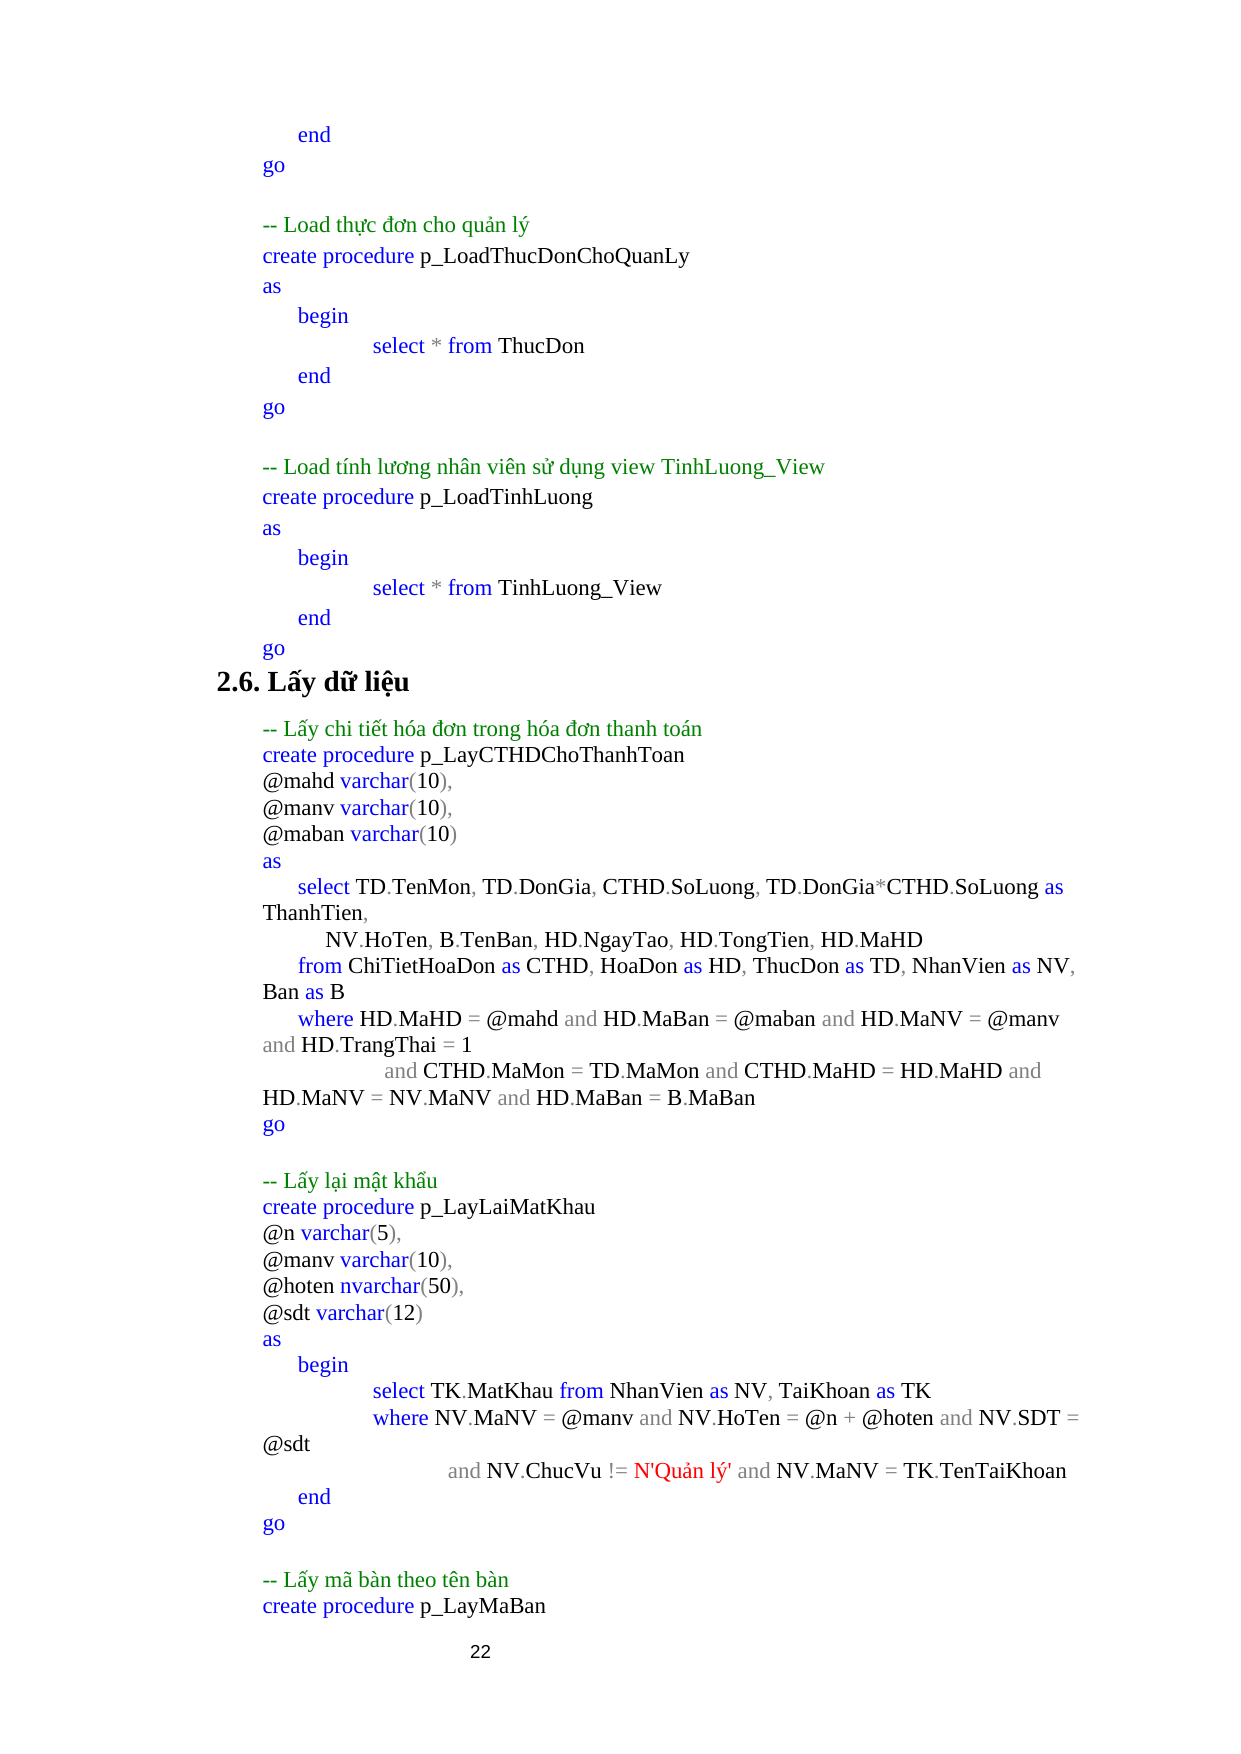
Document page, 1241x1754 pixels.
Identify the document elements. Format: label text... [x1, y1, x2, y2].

text @maban varchar(10) [262, 820, 1093, 847]
text go [262, 1509, 1093, 1536]
text as [262, 1325, 1093, 1351]
text as [262, 847, 1093, 873]
text where NV.MaNV = @manv and NV.HoTen = @n + @hoten and NV.SDT = @sdt [262, 1404, 1093, 1457]
text create procedure p_LoadTinhLuong [262, 483, 1093, 510]
text -- Load tính lương nhân viên sử dụng view TinhLuong_View [262, 453, 1093, 479]
text -- Lấy mã bàn theo tên bàn [262, 1566, 1093, 1592]
list Lấy dữ liệu [216, 664, 1093, 698]
text -- Load thực đơn cho quản lý [262, 211, 1093, 238]
text create procedure p_LayMaBan [262, 1592, 1093, 1619]
text go [262, 393, 1093, 419]
text select TD.TenMon, TD.DonGia, CTHD.SoLuong, TD.DonGia*CTHD.SoLuong as ThanhTien, [262, 873, 1093, 926]
text -- Lấy lại mật khẩu [262, 1167, 1093, 1193]
text where HD.MaHD = @mahd and HD.MaBan = @maban and HD.MaNV = @manv and HD.TrangThai = 1 [262, 1005, 1093, 1057]
text create procedure p_LoadThucDonChoQuanLy [262, 242, 1093, 268]
text select * from ThucDon [262, 332, 1093, 359]
text as [262, 513, 1093, 540]
text create procedure p_LayCTHDChoThanhToan [262, 741, 1093, 768]
text @hoten nvarchar(50), [262, 1272, 1093, 1298]
text begin [262, 544, 1093, 570]
text and CTHD.MaMon = TD.MaMon and CTHD.MaHD = HD.MaHD and HD.MaNV = NV.MaNV and HD.MaBan = B.MaBan [262, 1057, 1093, 1110]
text @n varchar(5), [262, 1219, 1093, 1246]
text and NV.ChucVu != N'Quản lý' and NV.MaNV = TK.TenTaiKhoan [262, 1457, 1093, 1483]
text end [262, 121, 1093, 147]
text @sdt varchar(12) [262, 1298, 1093, 1325]
text select * from TinhLuong_View [262, 574, 1093, 600]
text go [262, 1110, 1093, 1137]
text end [262, 1483, 1093, 1509]
text @manv varchar(10), [262, 794, 1093, 820]
text begin [262, 1351, 1093, 1378]
text go [262, 151, 1093, 177]
text end [262, 604, 1093, 631]
text select TK.MatKhau from NhanVien as NV, TaiKhoan as TK [262, 1378, 1093, 1404]
text create procedure p_LayLaiMatKhau [262, 1193, 1093, 1219]
text from ChiTietHoaDon as CTHD, HoaDon as HD, ThucDon as TD, NhanVien as NV, Ban as B [262, 952, 1093, 1005]
text begin [262, 302, 1093, 328]
text go [262, 634, 1093, 661]
text as [262, 272, 1093, 298]
text -- Lấy chi tiết hóa đơn trong hóa đơn thanh toán [262, 715, 1093, 741]
text end [262, 362, 1093, 389]
text @mahd varchar(10), [262, 768, 1093, 794]
text @manv varchar(10), [262, 1246, 1093, 1272]
text NV.HoTen, B.TenBan, HD.NgayTao, HD.TongTien, HD.MaHD [262, 926, 1093, 952]
